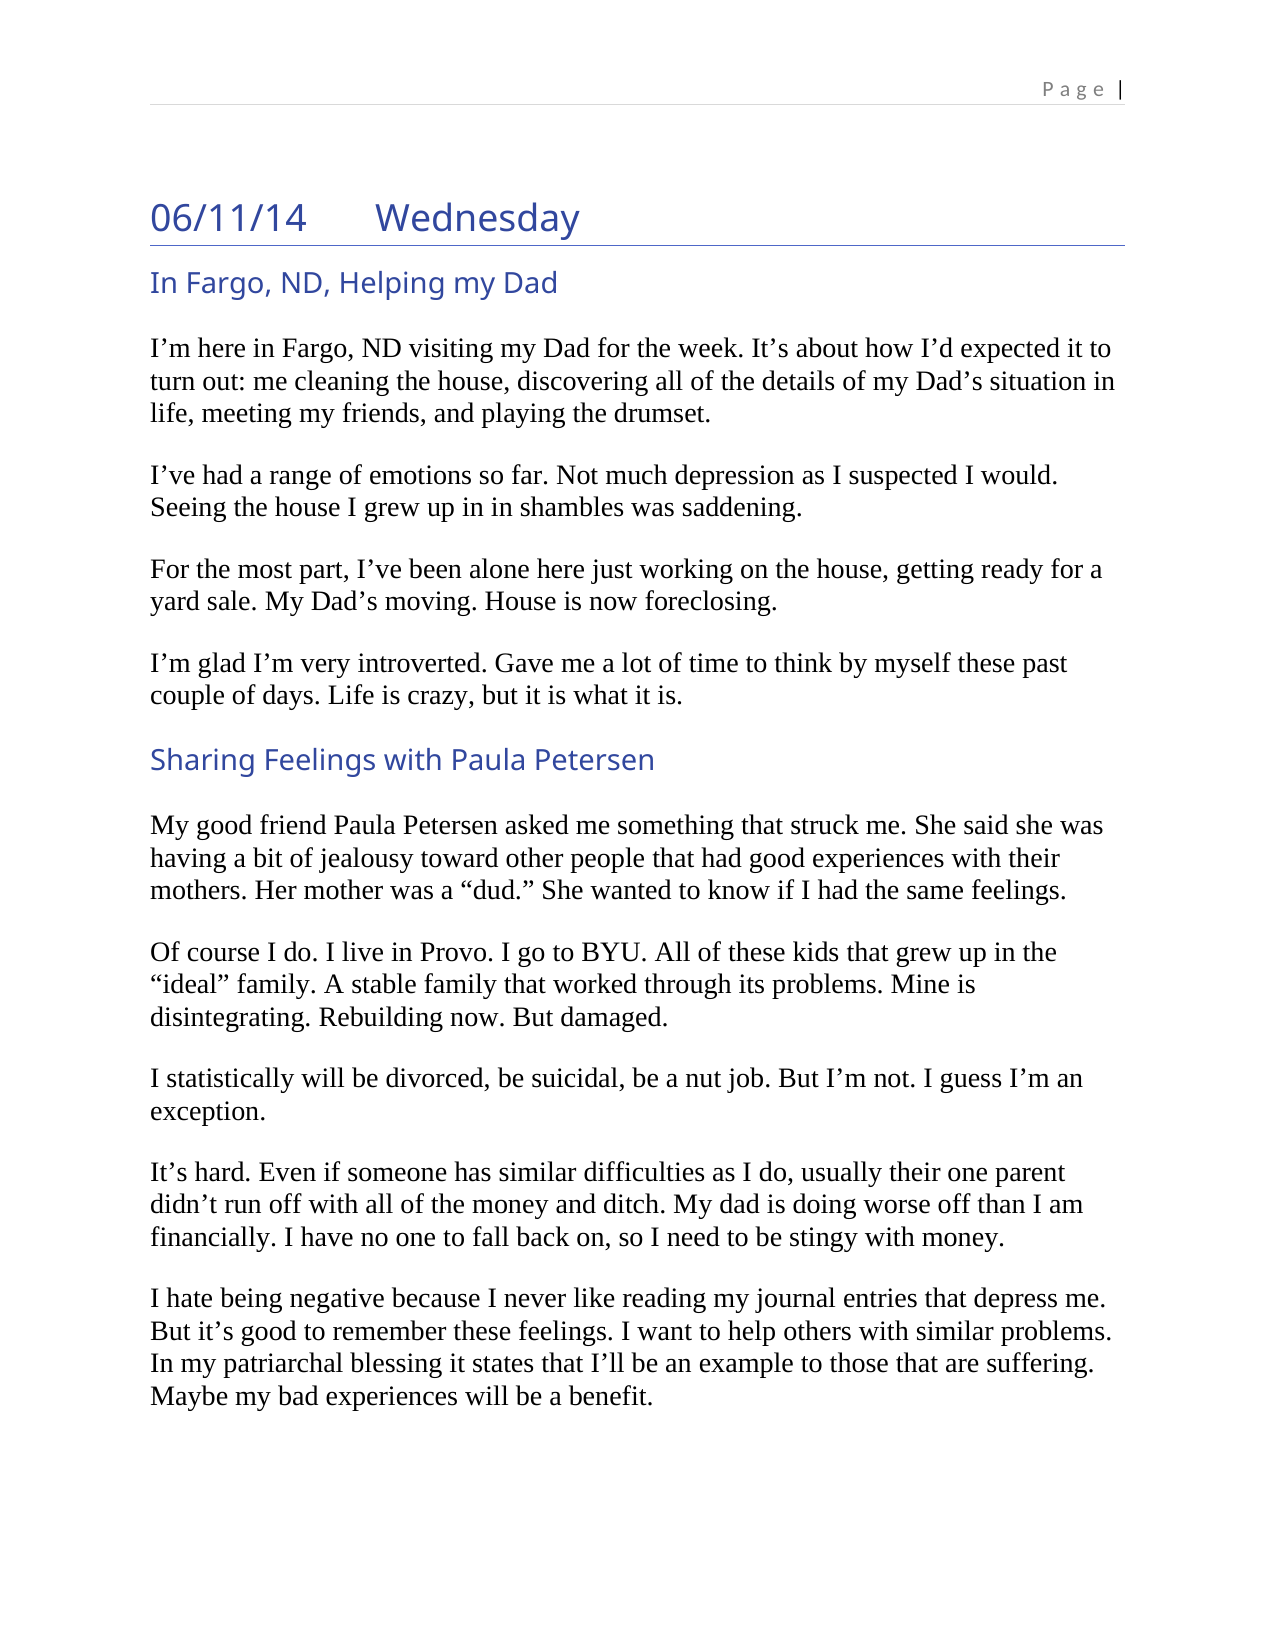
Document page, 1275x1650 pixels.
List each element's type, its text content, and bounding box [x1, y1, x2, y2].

text I’m here in Fargo, ND visiting my Dad for the week. It’s about how I’d expected it to turn out: me cleaning the house, discovering all of the details of my Dad’s situation in life, meeting my friends, and playing the drumset. [150, 331, 1125, 428]
text Of course I do. I live in Provo. I go to BYU. All of these kids that grew up in the “ideal” family. A stable family that worked through its problems. Mine is disintegrating. Rebuilding now. But damaged. [150, 935, 1125, 1032]
text It’s hard. Even if someone has similar difficulties as I do, usually their one parent didn’t run off with all of the money and ditch. My dad is doing worse off than I am financially. I have no one to fall back on, so I need to be stingy with money. [150, 1155, 1125, 1252]
subtitle Sharing Feelings with Paula Petersen [150, 739, 1125, 779]
text I hate being negative because I never like reading my journal entries that depress me. But it’s good to remember these feelings. I want to help others with similar problems. In my patriarchal blessing it states that I’ll be an example to those that are suffering. Maybe my bad experiences will be a benefit. [150, 1281, 1125, 1411]
text My good friend Paula Petersen asked me something that struck me. She said she was having a bit of jealousy toward other people that had good experiences with their mothers. Her mother was a “dud.” She wanted to know if I had the same feelings. [150, 808, 1125, 906]
text For the most part, I’ve been alone here just working on the house, getting ready for a yard sale. My Dad’s moving. House is now foreclosing. [150, 552, 1125, 616]
text I’ve had a range of emotions so far. Not much depression as I suspected I would. Seeing the house I grew up in in shambles was saddening. [150, 458, 1125, 522]
text I statistically will be divorced, be suicidal, be a nut job. But I’m not. I guess I’m an exception. [150, 1061, 1125, 1126]
subtitle 06/11/14 Wednesday [150, 192, 1125, 245]
subtitle In Fargo, ND, Helping my Dad [150, 262, 1125, 302]
text I’m glad I’m very introverted. Gave me a lot of time to think by myself these past couple of days. Life is crazy, but it is what it is. [150, 646, 1125, 710]
